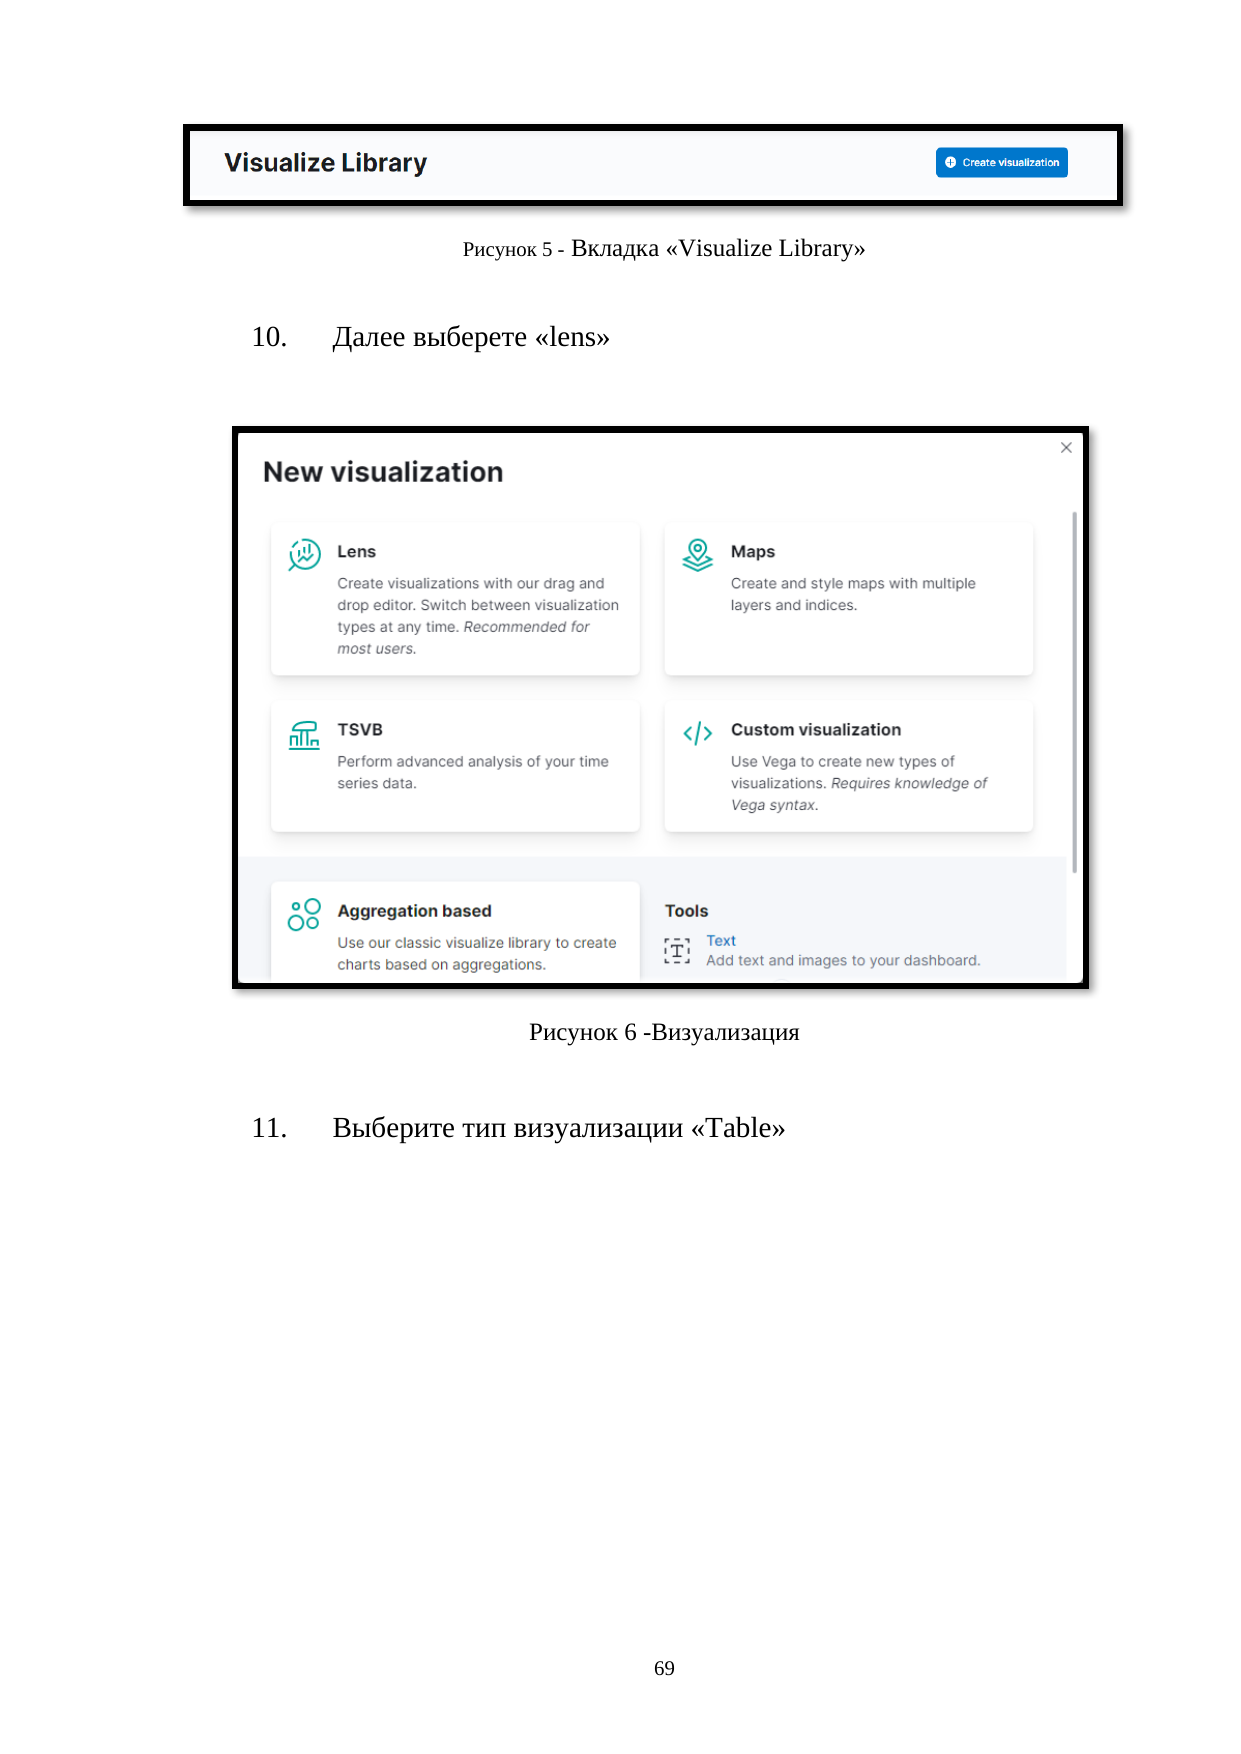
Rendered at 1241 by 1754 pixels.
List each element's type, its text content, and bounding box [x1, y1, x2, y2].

picture [238, 433, 1083, 983]
text Рисунок 6 -Визуализация [177, 1017, 1152, 1046]
picture [190, 131, 1117, 200]
list Выберите тип визуализации «Table» [177, 1110, 1152, 1144]
text Рисунок 5 - Вкладка «Visualize Library» [177, 233, 1152, 262]
list Далее выберете «lens» [177, 319, 1152, 353]
